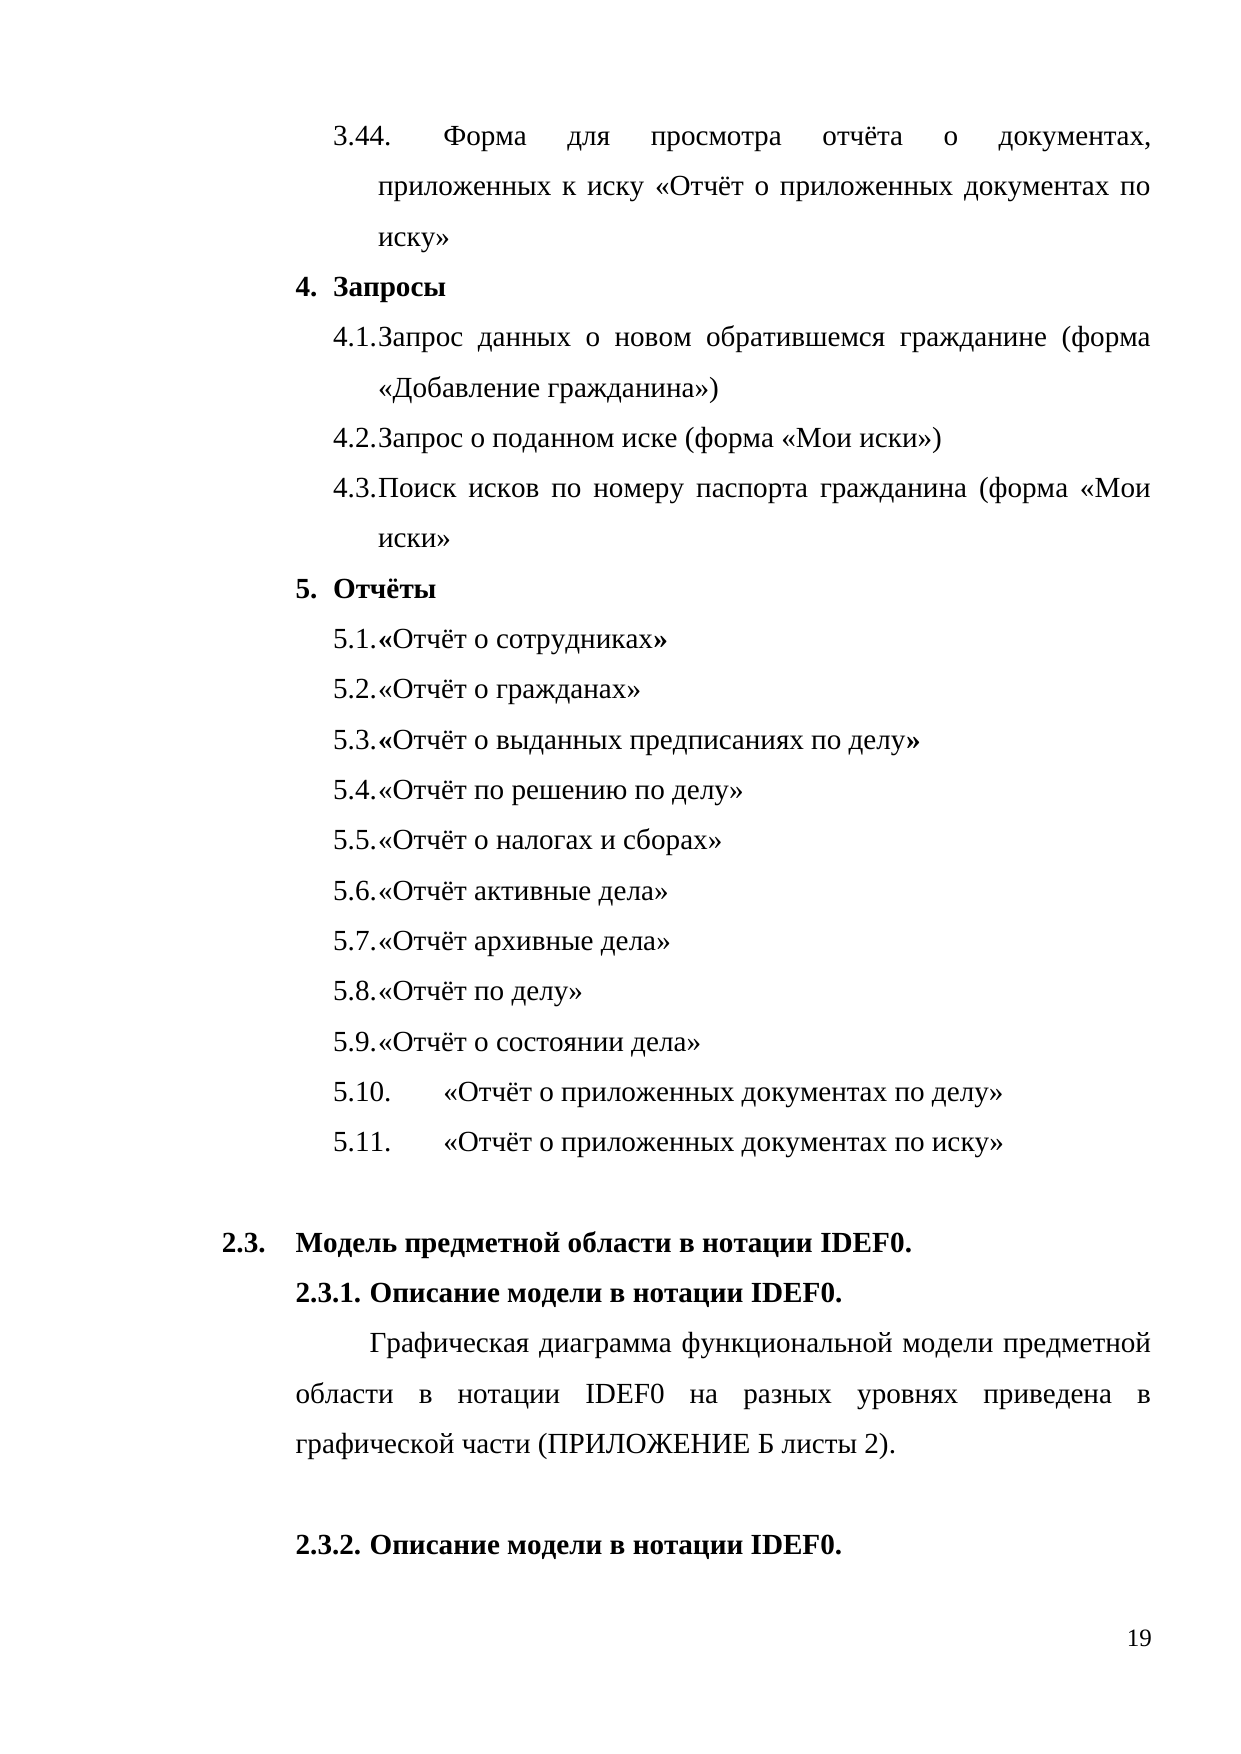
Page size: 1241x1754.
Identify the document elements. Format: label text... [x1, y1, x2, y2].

list Описание модели в нотации IDEF0. [295, 1527, 1152, 1560]
list Описание модели в нотации IDEF0. [295, 1275, 1152, 1309]
list «Отчёт о приложенных документах по делу» [333, 1074, 1152, 1108]
text Графическая диаграмма функциональной модели предметной области в нотации IDEF0 на разных уровнях приведена в графической части (ПРИЛОЖЕНИЕ Б листы 2). [295, 1326, 1152, 1460]
list «Отчёт о приложенных документах по иску» [333, 1124, 1152, 1158]
list «Отчёт активные дела» [333, 873, 1152, 906]
list Поиск исков по номеру паспорта гражданина (форма «Мои иски» [333, 470, 1152, 554]
list «Отчёт о сотрудниках» [333, 621, 1152, 655]
list «Отчёт о гражданах» [333, 672, 1152, 705]
list «Отчёт о состоянии дела» [333, 1024, 1152, 1057]
list «Отчёт архивные дела» [333, 923, 1152, 957]
list «Отчёт по делу» [333, 973, 1152, 1007]
list Модель предметной области в нотации IDEF0. [222, 1225, 1152, 1258]
list «Отчёт о налогах и сборах» [333, 822, 1152, 856]
list Форма для просмотра отчёта о документах, приложенных к иску «Отчёт о приложенных документах по иску» [333, 118, 1152, 252]
list Отчёты [295, 571, 1152, 604]
list «Отчёт по решению по делу» [333, 772, 1152, 806]
list Запросы [295, 269, 1152, 303]
list «Отчёт о выданных предписаниях по делу» [333, 722, 1152, 755]
list Запрос данных о новом обратившемся гражданине (форма «Добавление гражданина») [333, 319, 1152, 403]
list Запрос о поданном иске (форма «Мои иски») [333, 420, 1152, 453]
